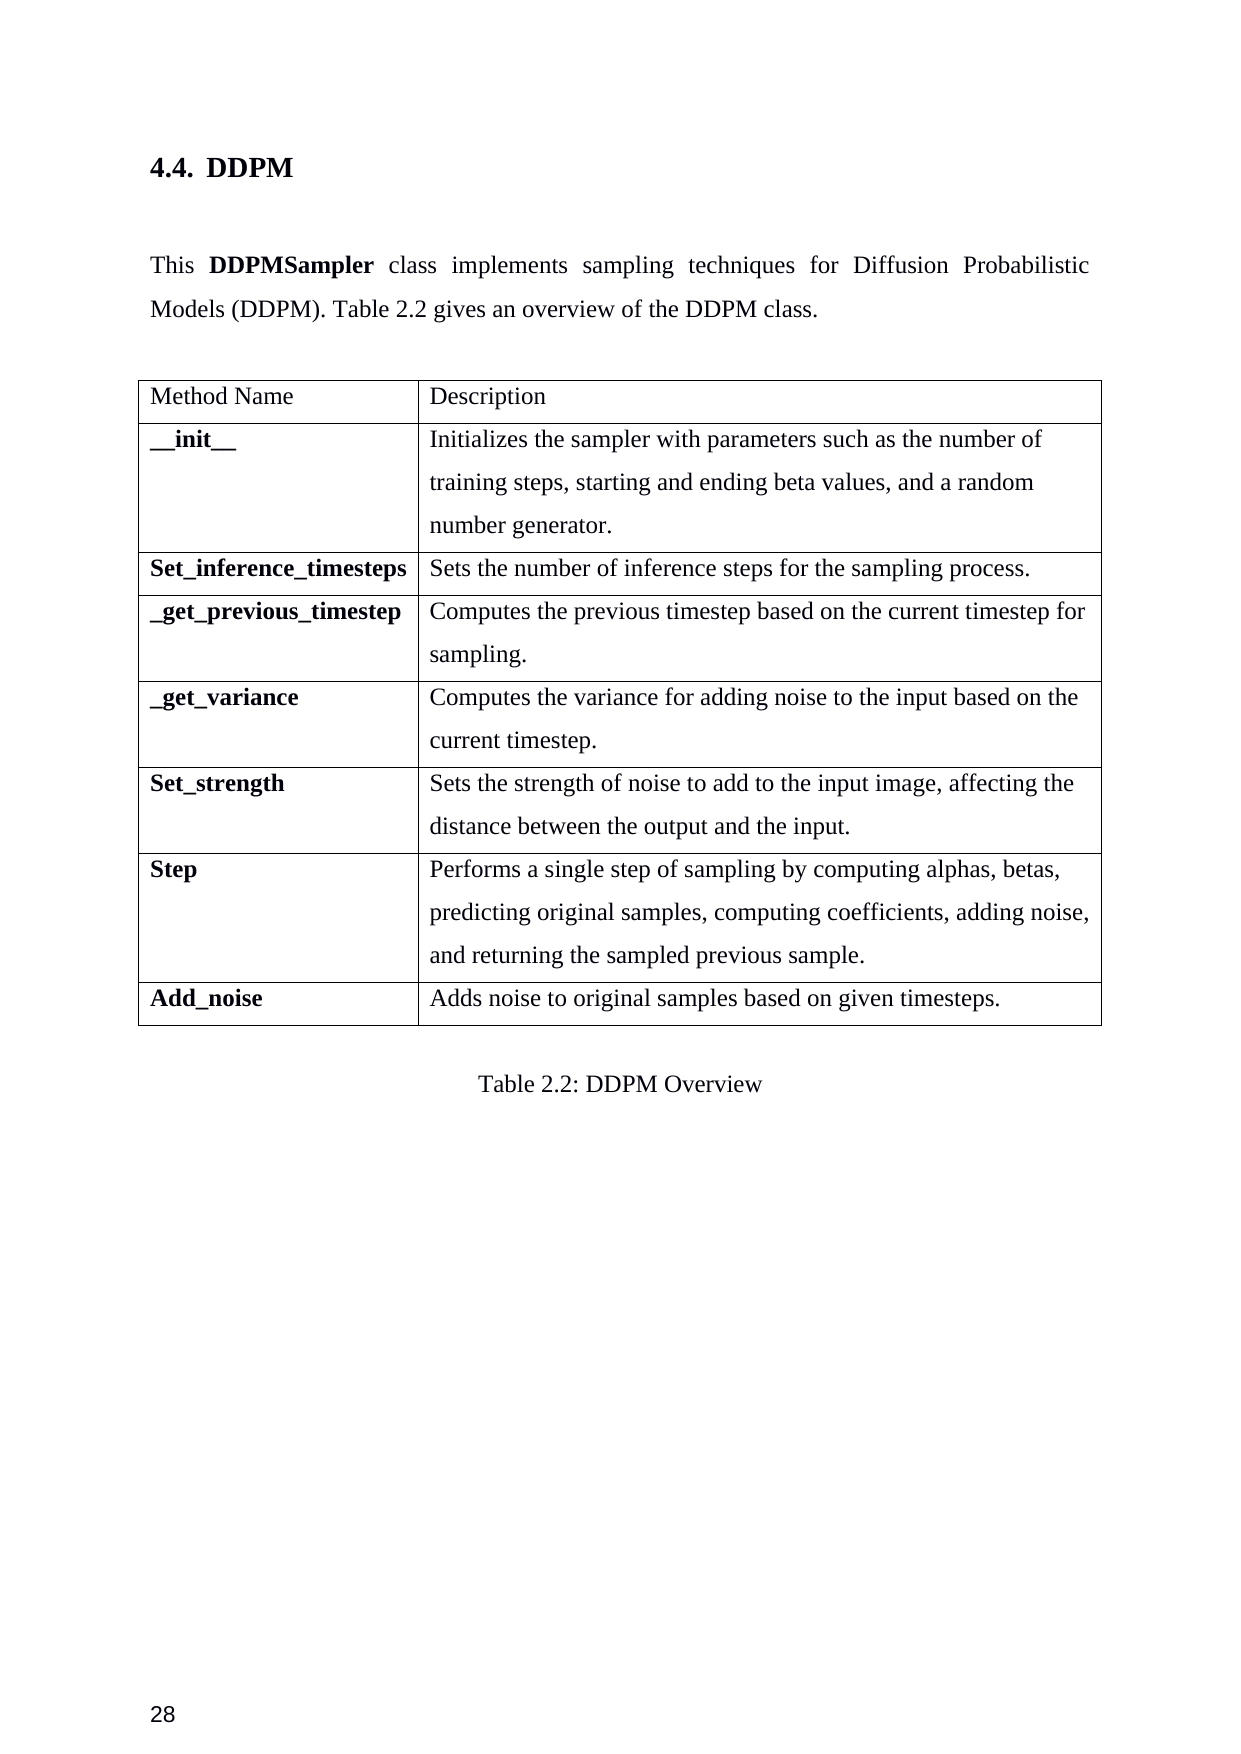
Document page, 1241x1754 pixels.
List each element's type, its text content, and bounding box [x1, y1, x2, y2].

table_cell Add_noise [139, 983, 418, 1025]
table_cell Computes the previous timestep based on the current timestep for sampling. [419, 596, 1101, 681]
table_cell Adds noise to original samples based on given timesteps. [419, 983, 1101, 1025]
table_header Method Name [139, 381, 418, 423]
table_cell Set_inference_timesteps [139, 553, 418, 595]
table_cell Sets the strength of noise to add to the input image, affecting the distance between the output and the input. [419, 768, 1101, 853]
table_header Description [419, 381, 1101, 423]
text This DDPMSampler class implements sampling techniques for Diffusion Probabilistic Models (DDPM). Table 2.2 gives an overview of the DDPM class. [150, 251, 1090, 322]
table_cell __init__ [139, 424, 418, 552]
table_cell _get_variance [139, 682, 418, 767]
list DDPM [150, 150, 1090, 183]
table_cell _get_previous_timestep [139, 596, 418, 681]
text Table 2.2: DDPM Overview [150, 1069, 1090, 1098]
table_cell Initializes the sampler with parameters such as the number of training steps, starting and ending beta values, and a random number generator. [419, 424, 1101, 552]
table_cell Step [139, 854, 418, 982]
table_cell Computes the variance for adding noise to the input based on the current timestep. [419, 682, 1101, 767]
table_cell Set_strength [139, 768, 418, 853]
table_cell Sets the number of inference steps for the sampling process. [419, 553, 1101, 595]
table_cell Performs a single step of sampling by computing alphas, betas, predicting original samples, computing coefficients, adding noise, and returning the sampled previous sample. [419, 854, 1101, 982]
